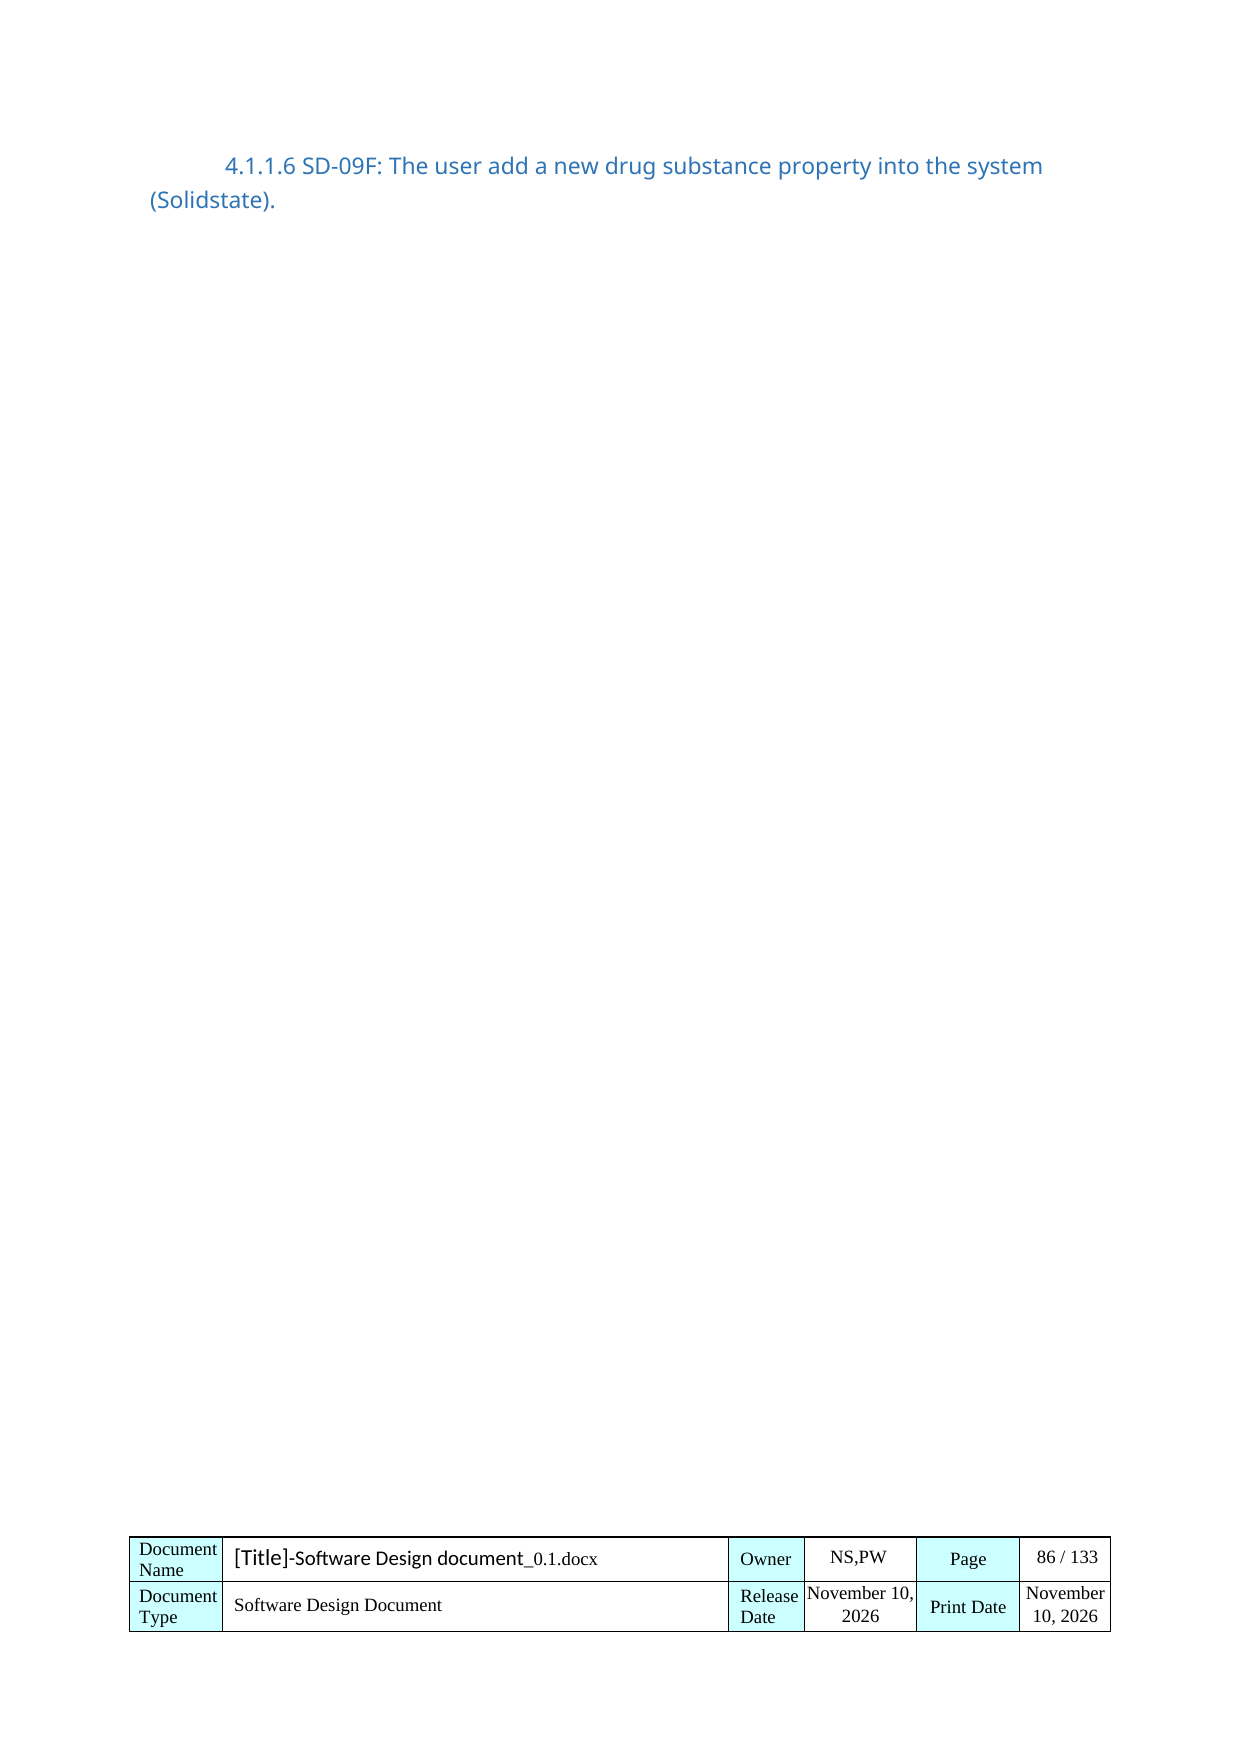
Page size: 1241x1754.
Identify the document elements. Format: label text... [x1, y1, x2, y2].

subtitle 4.1.1.6 SD-09F: The user add a new drug substance property into the system (Solidstate). [150, 150, 1090, 215]
